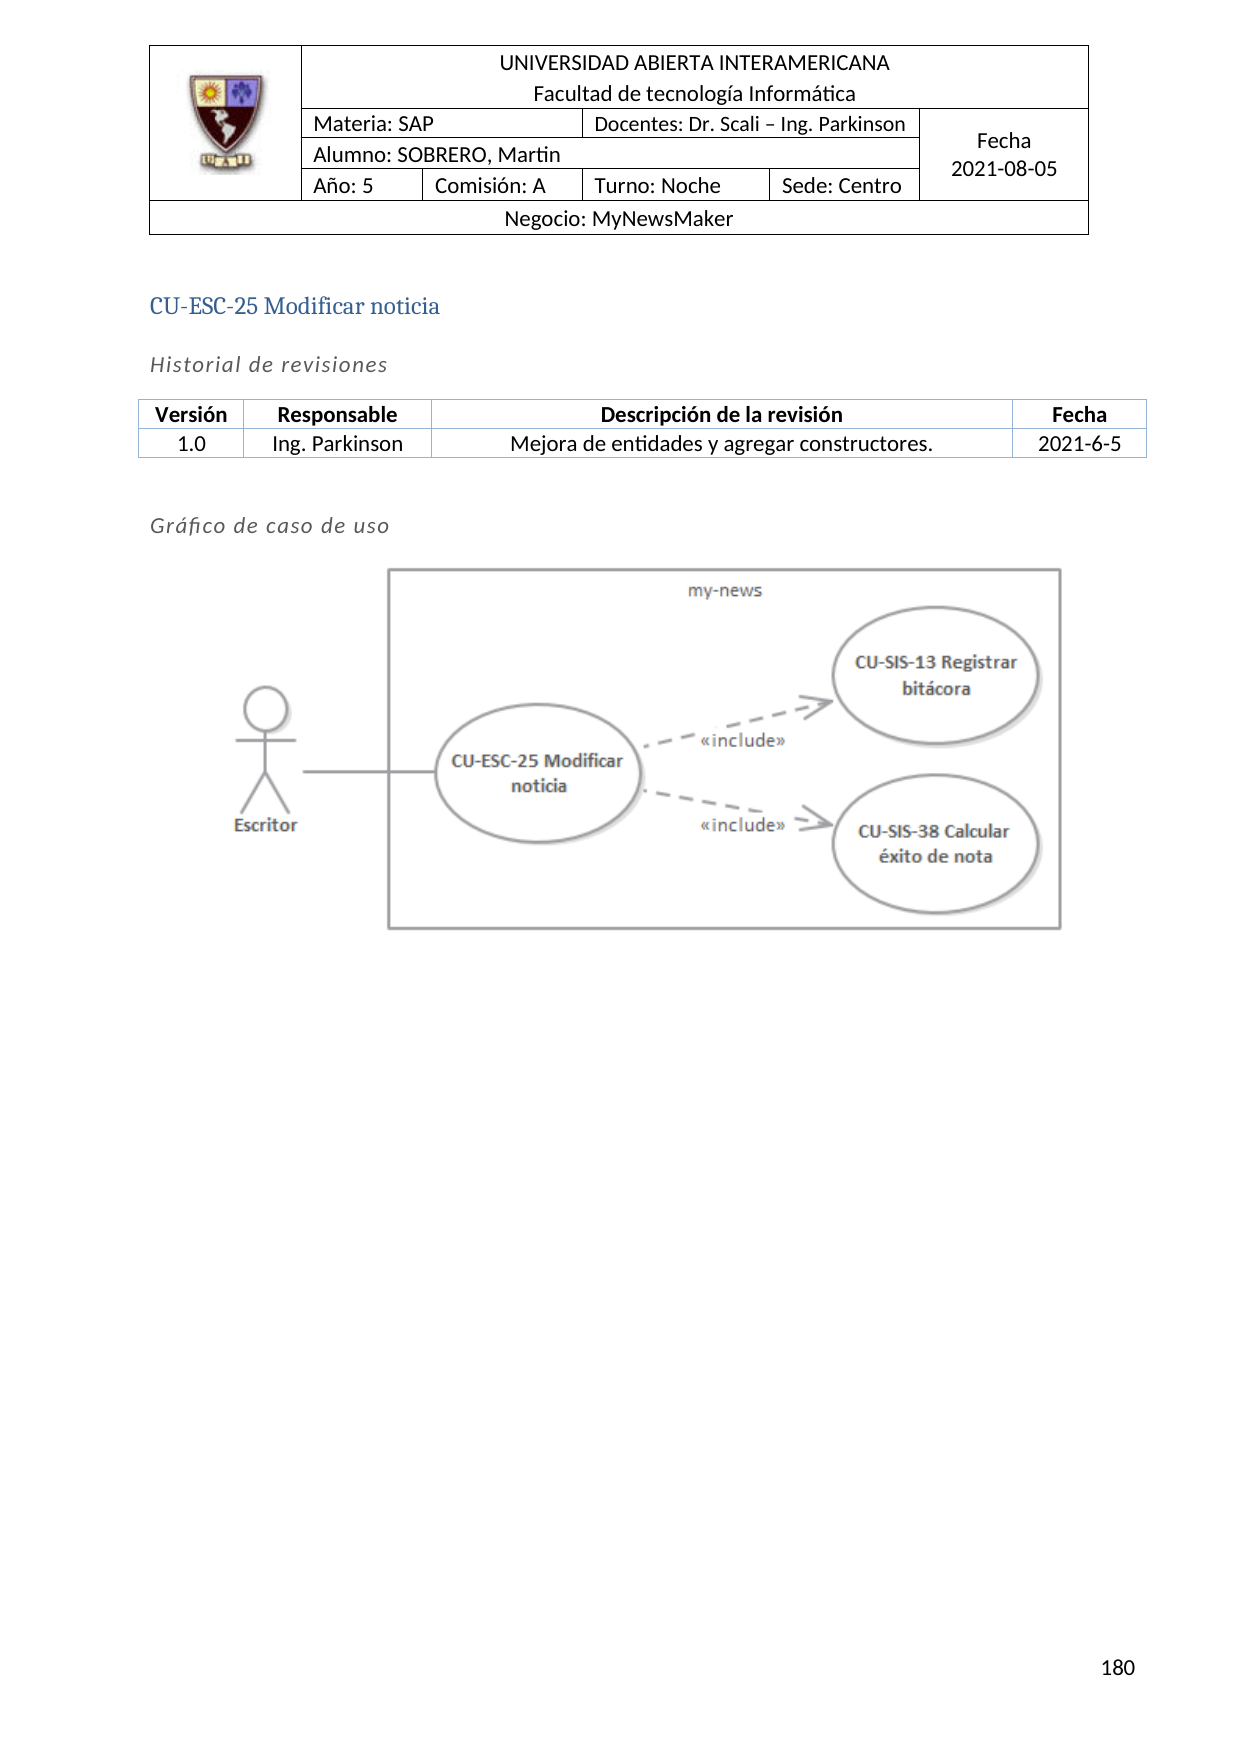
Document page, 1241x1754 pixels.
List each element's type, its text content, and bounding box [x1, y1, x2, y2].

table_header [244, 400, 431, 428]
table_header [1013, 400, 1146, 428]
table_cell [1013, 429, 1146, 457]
picture [175, 67, 276, 180]
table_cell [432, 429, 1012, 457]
subtitle CU-ESC-25 Modificar noticia [150, 292, 1135, 321]
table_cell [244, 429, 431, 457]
picture [220, 559, 1065, 935]
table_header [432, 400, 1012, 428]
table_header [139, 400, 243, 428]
subtitle Gráfico de caso de uso [150, 511, 1135, 539]
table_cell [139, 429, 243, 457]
subtitle Historial de revisiones [150, 350, 1135, 378]
